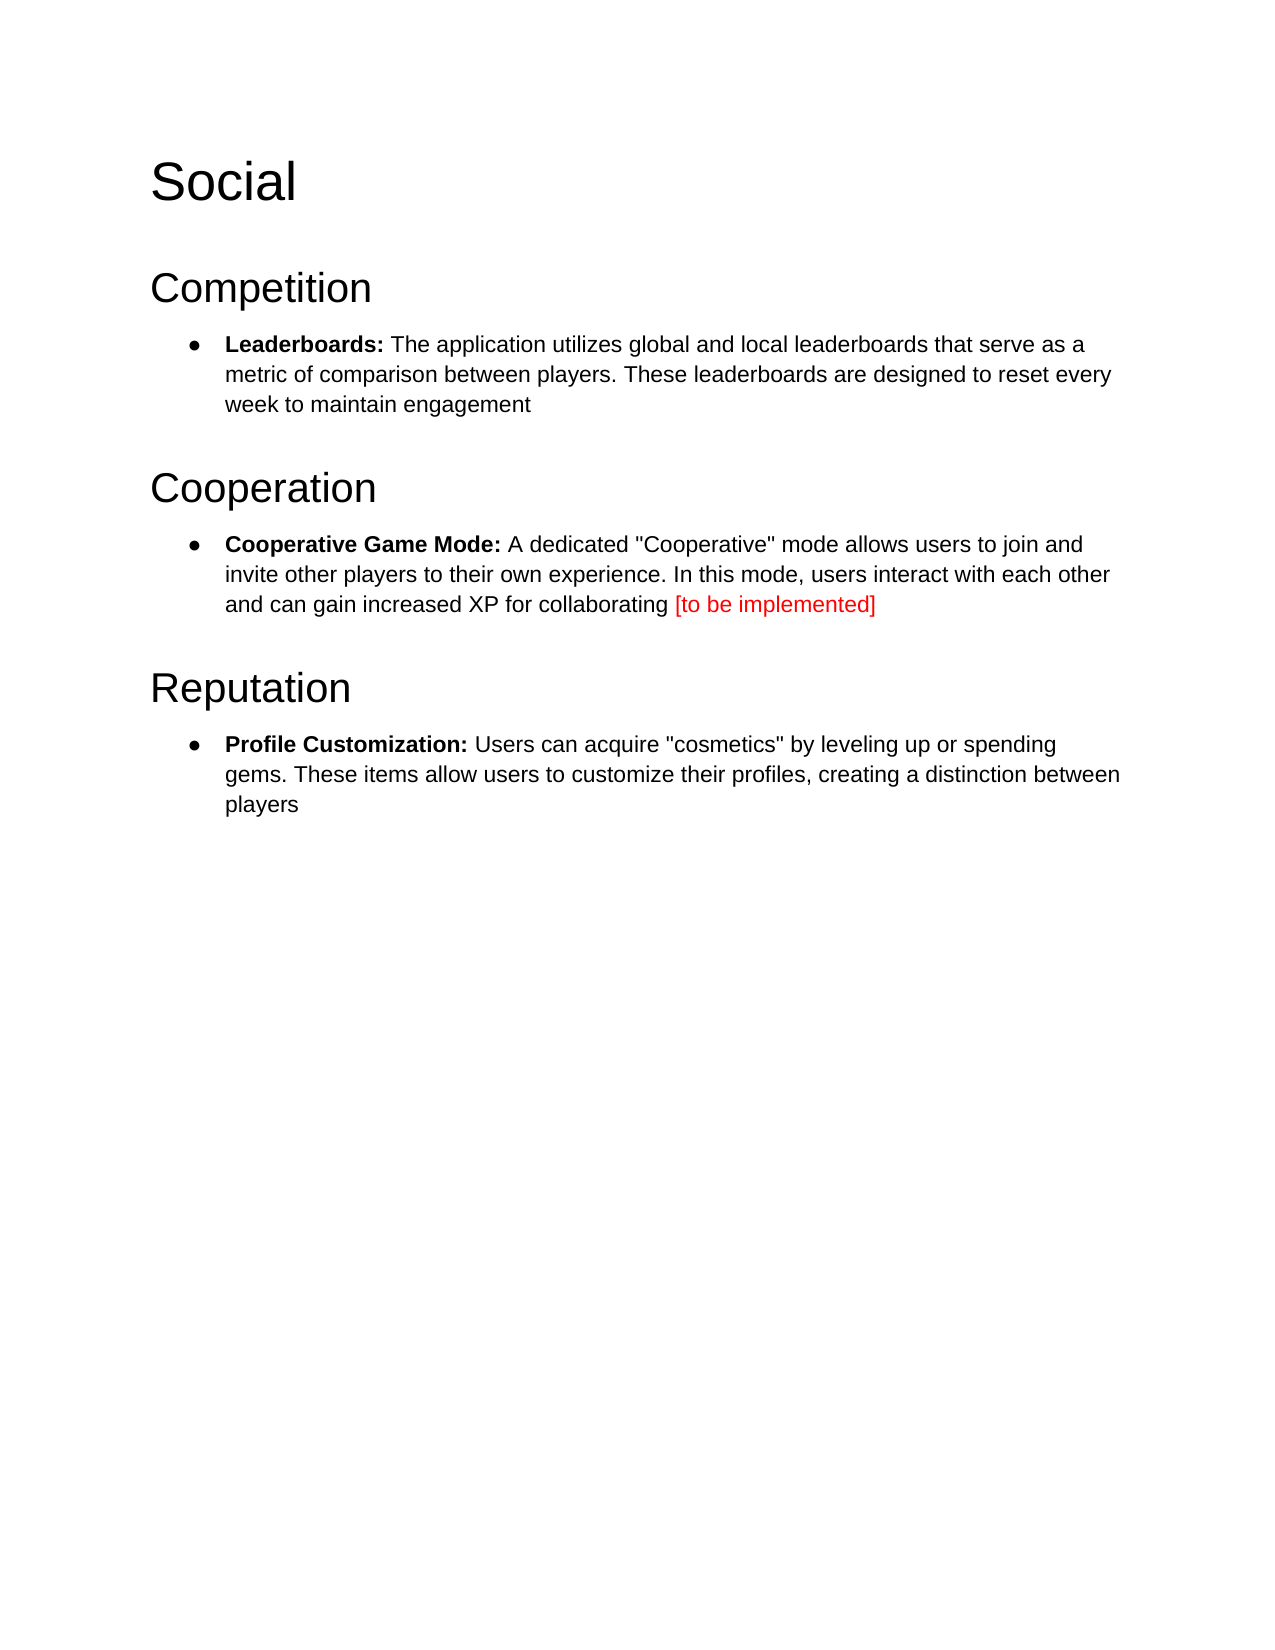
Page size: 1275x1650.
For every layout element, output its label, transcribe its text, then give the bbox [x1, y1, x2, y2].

list Leaderboards: The application utilizes global and local leaderboards that serve as a metric of comparison between players. These leaderboards are designed to reset every week to maintain engagement [187, 331, 1125, 418]
subtitle Reputation [150, 663, 1125, 711]
list Cooperative Game Mode: A dedicated "Cooperative" mode allows users to join and invite other players to their own experience. In this mode, users interact with each other and can gain increased XP for collaborating [to be implemented] [187, 531, 1125, 617]
subtitle Competition [150, 263, 1125, 311]
title Social [150, 150, 1125, 212]
subtitle Cooperation [150, 463, 1125, 511]
list Profile Customization: Users can acquire "cosmetics" by leveling up or spending gems. These items allow users to customize their profiles, creating a distinction between players [187, 731, 1125, 817]
